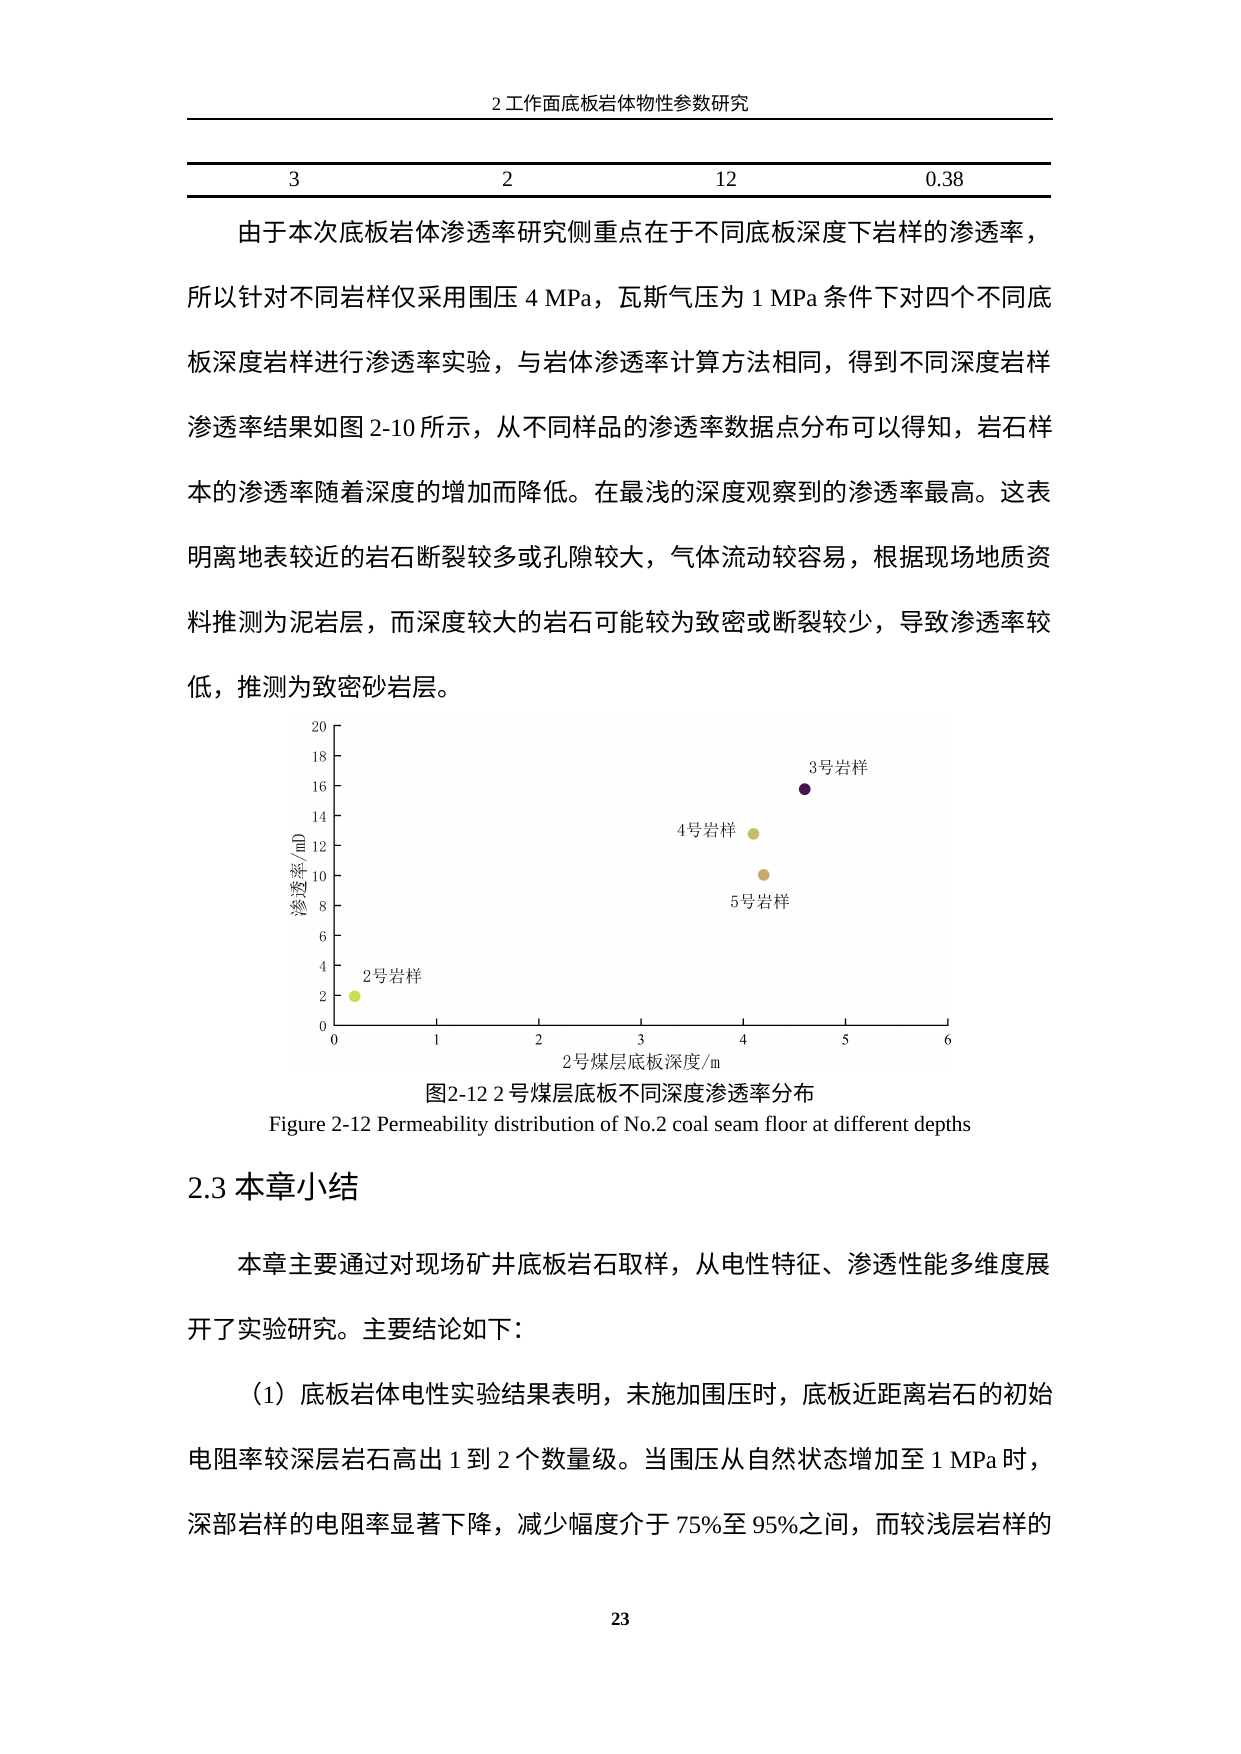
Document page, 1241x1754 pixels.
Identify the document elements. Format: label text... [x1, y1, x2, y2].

table_cell 0.38 [838, 165, 1051, 194]
table_cell 3 [187, 165, 401, 194]
list 本章小结（Chapter Summary） [187, 1153, 1053, 1218]
text 本章主要通过对现场矿井底板岩石取样，从电性特征、渗透性能多维度展开了实验研究。主要结论如下： [187, 1230, 1053, 1360]
table_cell 2 [401, 165, 614, 194]
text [187, 1360, 1053, 1555]
text 由于本次底板岩体渗透率研究侧重点在于不同底板深度下岩样的渗透率，所以针对不同岩样仅采用围压4 MPa，瓦斯气压为1 MPa条件下对四个不同底板深度岩样进行渗透率实验，与岩体渗透率计算方法相同，得到不同深度岩样渗透率结果如图2-10所示，从不同样品的渗透率数据点分布可以得知，岩石样本的渗透率随着深度的增加而降低。在最浅的深度观察到的渗透率最高。这表明离地表较近的岩石断裂较多或孔隙较大，气体流动较容易，根据现场地质资料推测为泥岩层，而深度较大的岩石可能较为致密或断裂较少，导致渗透率较低，推测为致密砂岩层。 [187, 198, 1053, 718]
picture [287, 717, 953, 1072]
table_cell 12 [614, 165, 838, 194]
